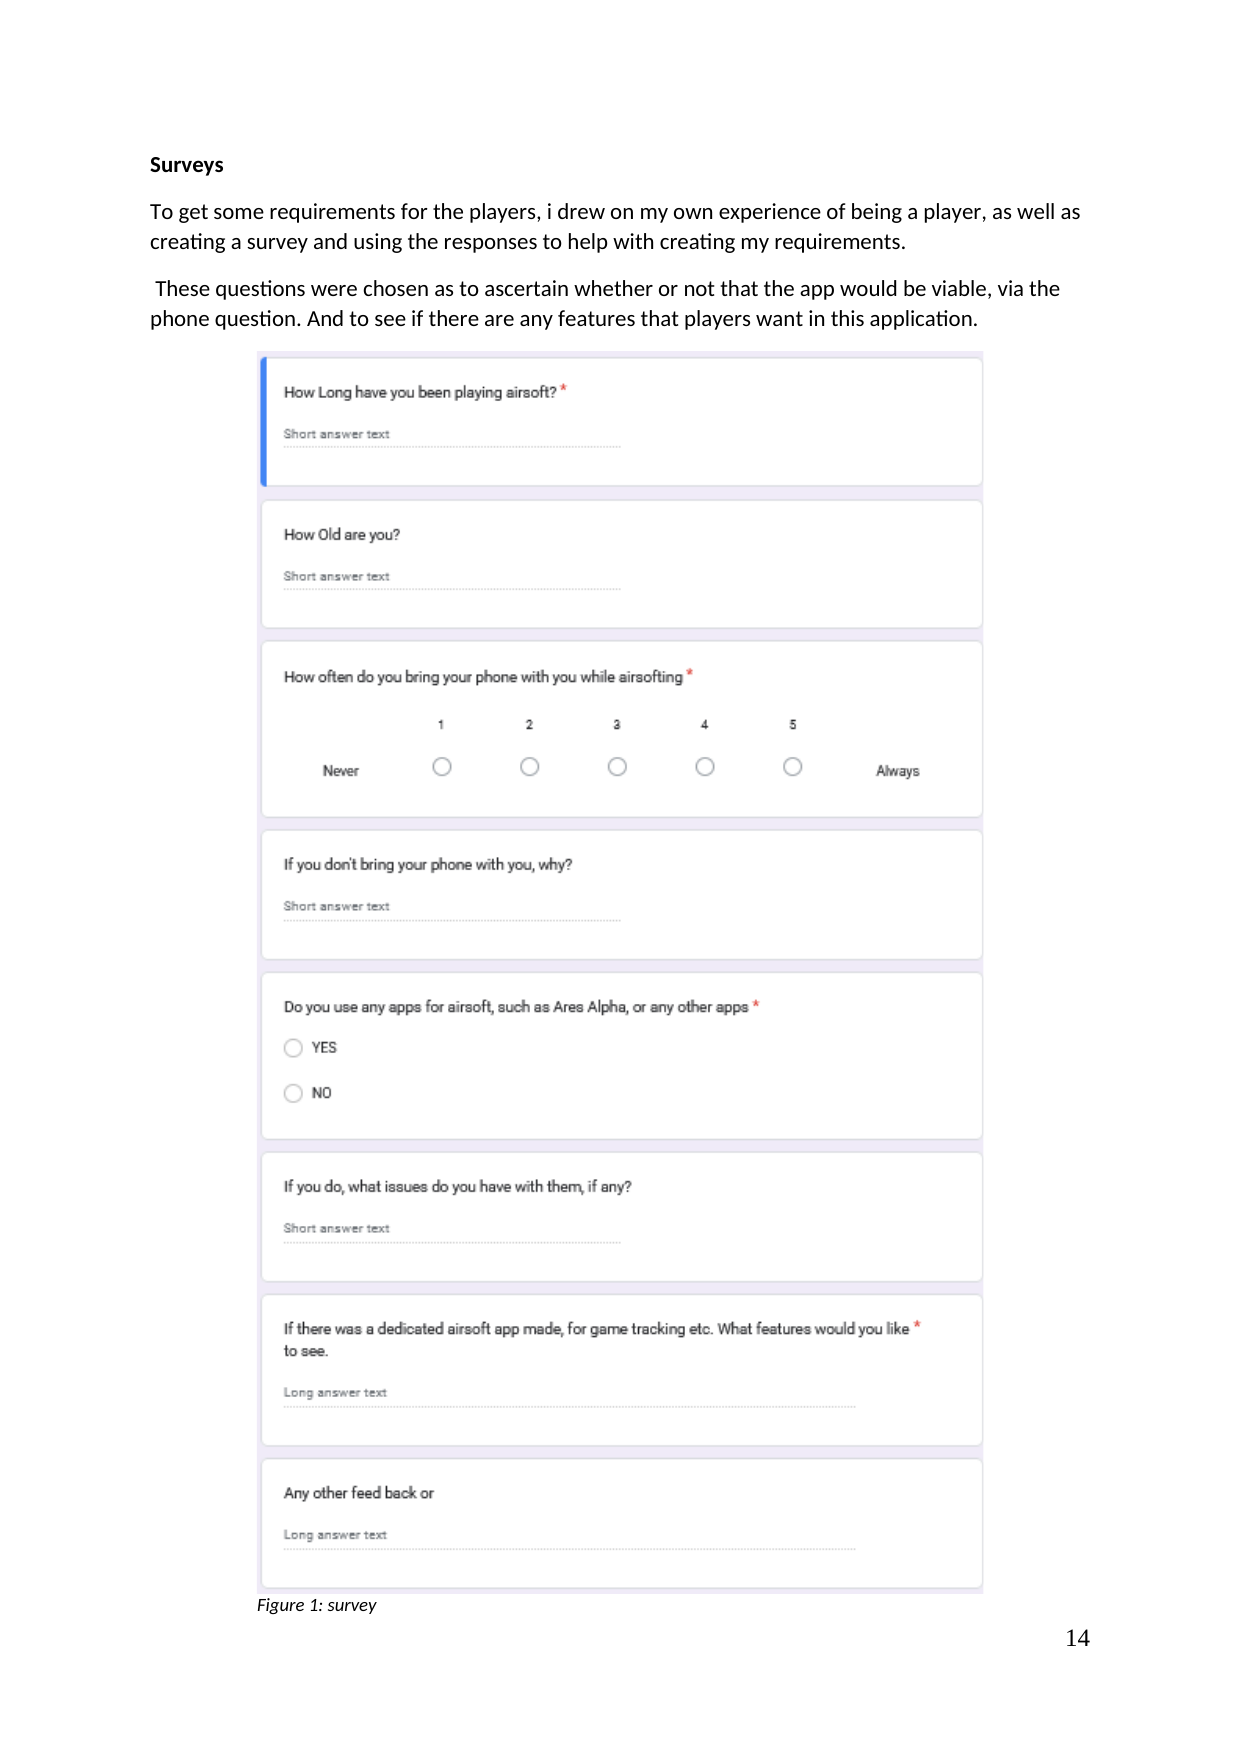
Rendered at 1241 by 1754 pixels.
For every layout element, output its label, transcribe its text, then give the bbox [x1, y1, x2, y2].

picture [256, 351, 984, 1594]
text To get some requirements for the players, i drew on my own experience of being a player, as well as creating a survey and using the responses to help with creating my requirements. [150, 197, 1090, 255]
text These questions were chosen as to ascertain whether or not that the app would be viable, via the phone question. And to see if there are any features that players want in this application. [150, 274, 1090, 332]
text Surveys [150, 150, 1090, 178]
